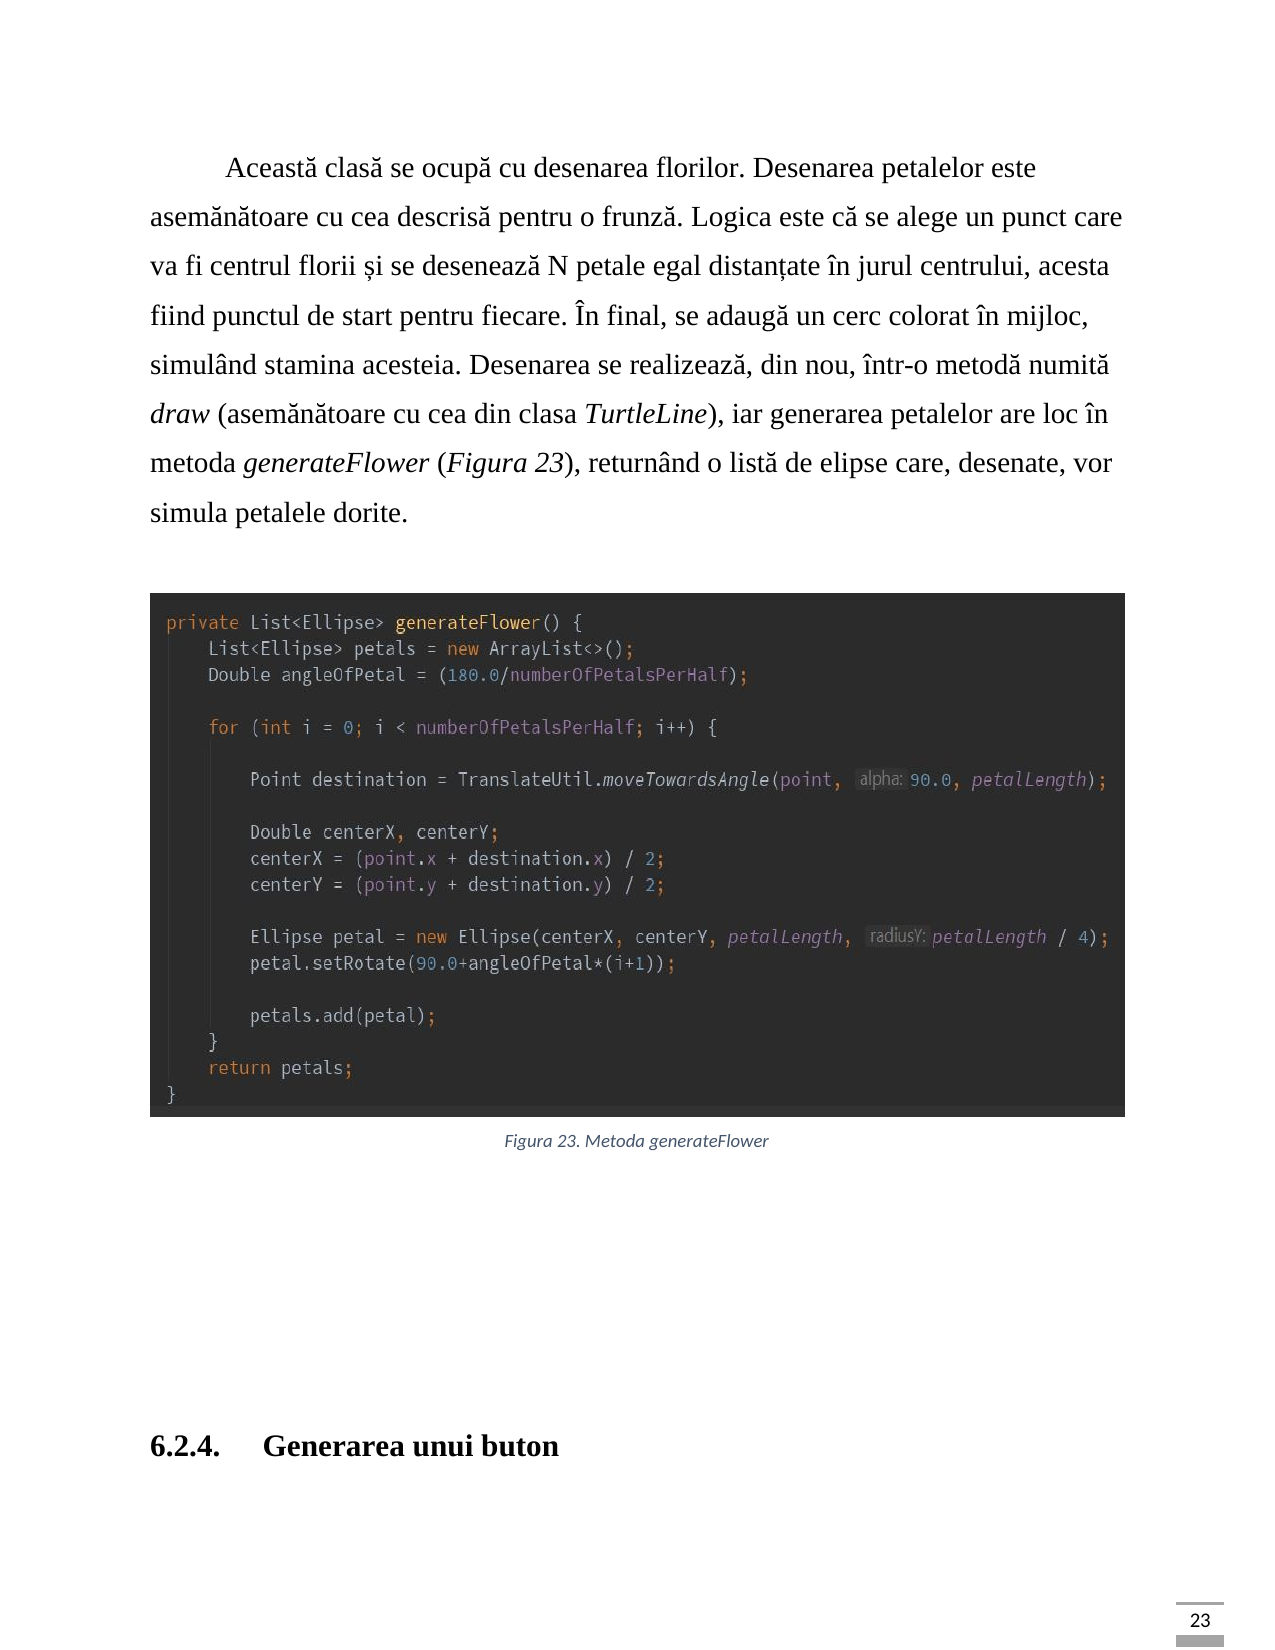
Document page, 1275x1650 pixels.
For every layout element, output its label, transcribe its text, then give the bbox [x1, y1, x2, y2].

picture [150, 593, 1125, 1117]
text Figura 23. Metoda generateFlower [150, 1129, 1125, 1152]
text Această clasă se ocupă cu desenarea florilor. Desenarea petalelor este asemănătoare cu cea descrisă pentru o frunză. Logica este că se alege un punct care va fi centrul florii și se desenează N petale egal distanțate în jurul centrului, acesta fiind punctul de start pentru fiecare. În final, se adaugă un cerc colorat în mijloc, simulând stamina acesteia. Desenarea se realizează, din nou, într-o metodă numită draw (asemănătoare cu cea din clasa TurtleLine), iar generarea petalelor are loc în metoda generateFlower (Figura 23), returnând o listă de elipse care, desenate, vor simula petalele dorite. [150, 150, 1125, 528]
subtitle Generarea unui buton [150, 1428, 1125, 1464]
